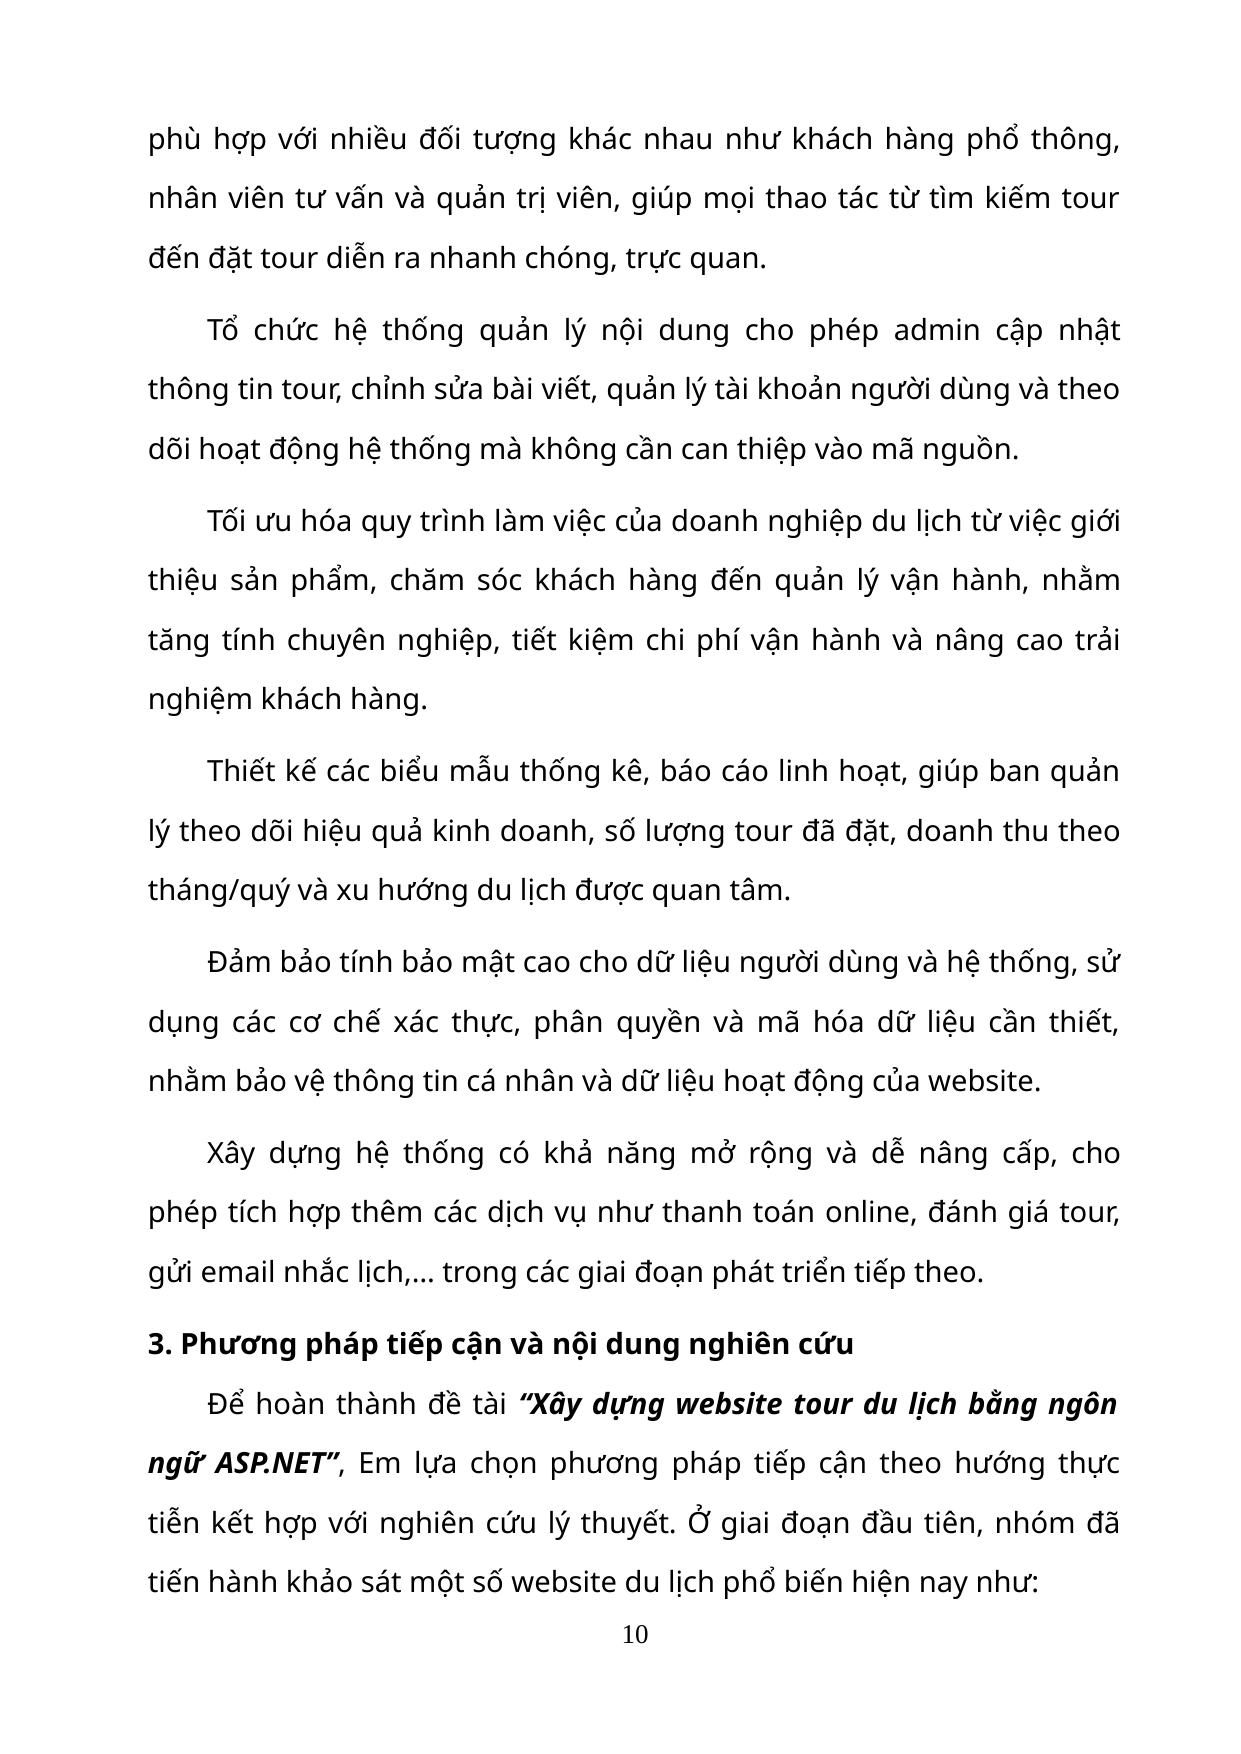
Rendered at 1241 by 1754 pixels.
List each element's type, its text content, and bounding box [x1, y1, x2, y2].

text Đảm bảo tính bảo mật cao cho dữ liệu người dùng và hệ thống, sử dụng các cơ chế xác thực, phân quyền và mã hóa dữ liệu cần thiết, nhằm bảo vệ thông tin cá nhân và dữ liệu hoạt động của website. [148, 941, 1122, 1100]
text Tối ưu hóa quy trình làm việc của doanh nghiệp du lịch từ việc giới thiệu sản phẩm, chăm sóc khách hàng đến quản lý vận hành, nhằm tăng tính chuyên nghiệp, tiết kiệm chi phí vận hành và nâng cao trải nghiệm khách hàng. [148, 500, 1122, 718]
text Tổ chức hệ thống quản lý nội dung cho phép admin cập nhật thông tin tour, chỉnh sửa bài viết, quản lý tài khoản người dùng và theo dõi hoạt động hệ thống mà không cần can thiệp vào mã nguồn. [148, 309, 1122, 468]
text Để hoàn thành đề tài “Xây dựng website tour du lịch bằng ngôn ngữ ASP.NET”, Em lựa chọn phương pháp tiếp cận theo hướng thực tiễn kết hợp với nghiên cứu lý thuyết. Ở giai đoạn đầu tiên, nhóm đã tiến hành khảo sát một số website du lịch phổ biến hiện nay như: [148, 1383, 1122, 1601]
text Thiết kế các biểu mẫu thống kê, báo cáo linh hoạt, giúp ban quản lý theo dõi hiệu quả kinh doanh, số lượng tour đã đặt, doanh thu theo tháng/quý và xu hướng du lịch được quan tâm. [148, 750, 1122, 909]
subtitle 3. Phương pháp tiếp cận và nội dung nghiên cứu [148, 1323, 1122, 1363]
text Xây dựng hệ thống có khả năng mở rộng và dễ nâng cấp, cho phép tích hợp thêm các dịch vụ như thanh toán online, đánh giá tour, gửi email nhắc lịch,… trong các giai đoạn phát triển tiếp theo. [148, 1132, 1122, 1291]
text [148, 118, 1122, 277]
